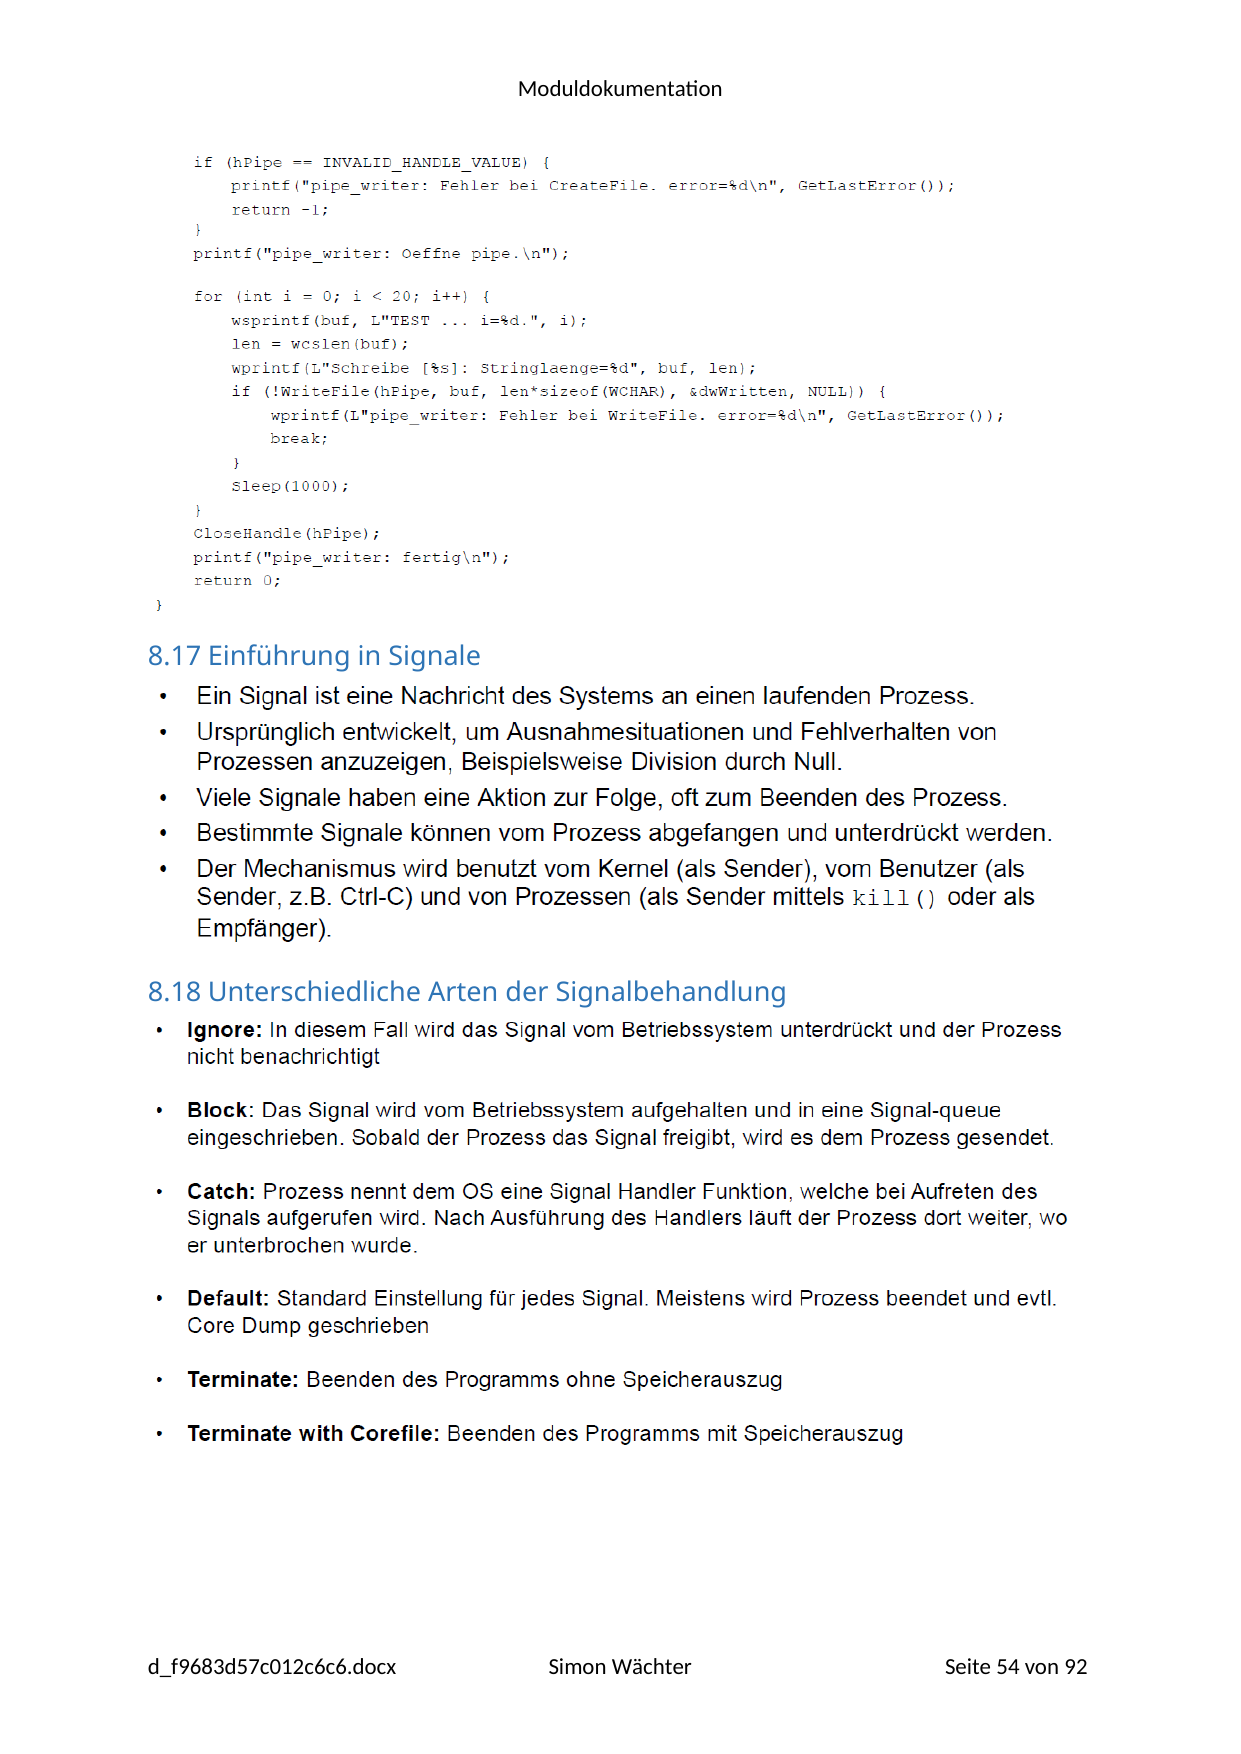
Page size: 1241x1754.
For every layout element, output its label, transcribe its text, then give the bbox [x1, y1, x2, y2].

picture [147, 1012, 1093, 1452]
picture [147, 676, 1093, 954]
subtitle Unterschiedliche Arten der Signalbehandlung [148, 973, 1093, 1010]
subtitle Einführung in Signale [148, 637, 1093, 673]
picture [147, 147, 1069, 618]
